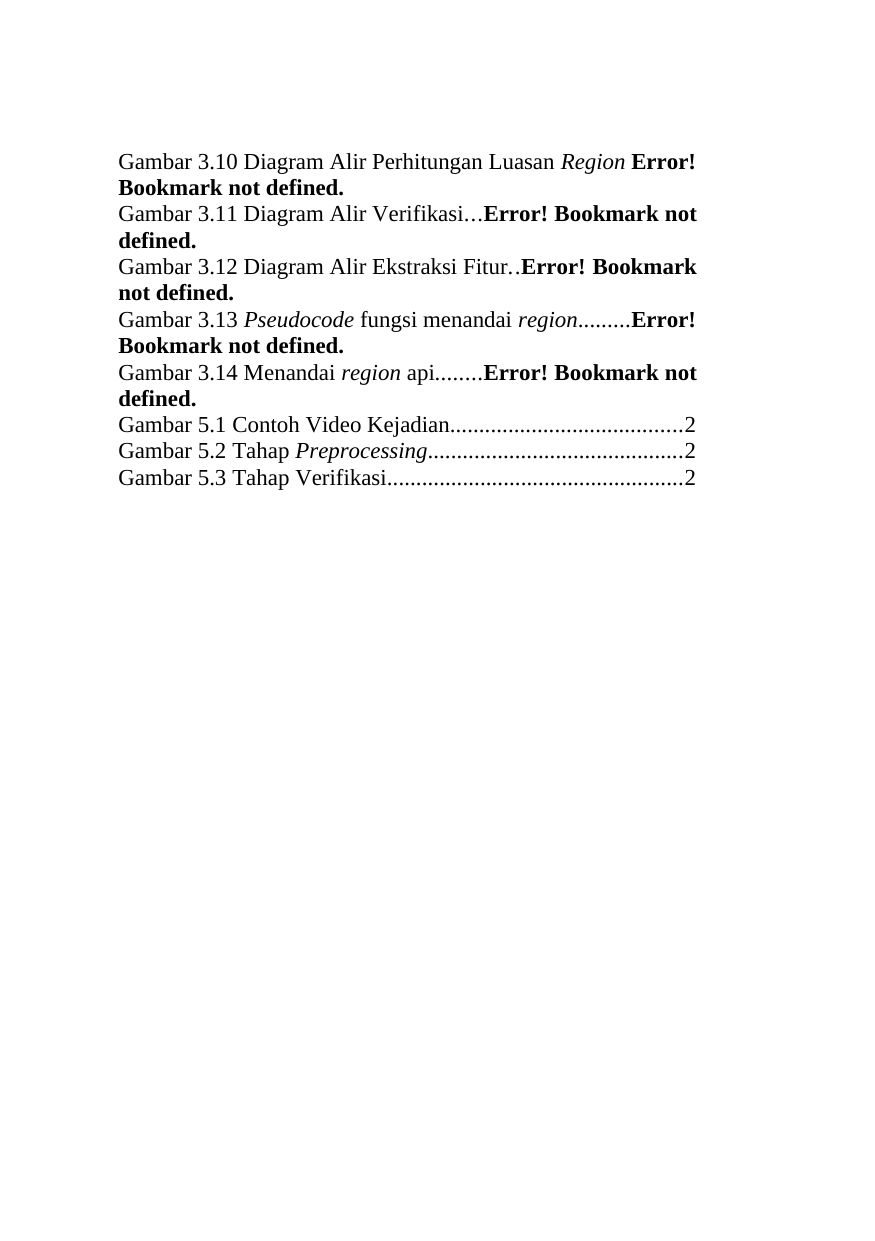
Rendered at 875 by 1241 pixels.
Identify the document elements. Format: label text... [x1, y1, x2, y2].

text Gambar 5.2 Tahap Preprocessing 2 [118, 438, 697, 464]
text Gambar 5.1 Contoh Video Kejadian 2 [118, 411, 697, 438]
text Gambar 3.13 Pseudocode fungsi menandai region Error! Bookmark not defined. [118, 306, 697, 358]
text Gambar 3.14 Menandai region api Error! Bookmark not defined. [118, 358, 697, 411]
text Gambar 5.3 Tahap Verifikasi 2 [118, 464, 697, 490]
text Gambar 3.10 Diagram Alir Perhitungan Luasan Region Error! Bookmark not defined. [118, 148, 697, 200]
text Gambar 3.12 Diagram Alir Ekstraksi Fitur Error! Bookmark not defined. [118, 253, 697, 306]
text Gambar 3.11 Diagram Alir Verifikasi Error! Bookmark not defined. [118, 200, 697, 253]
